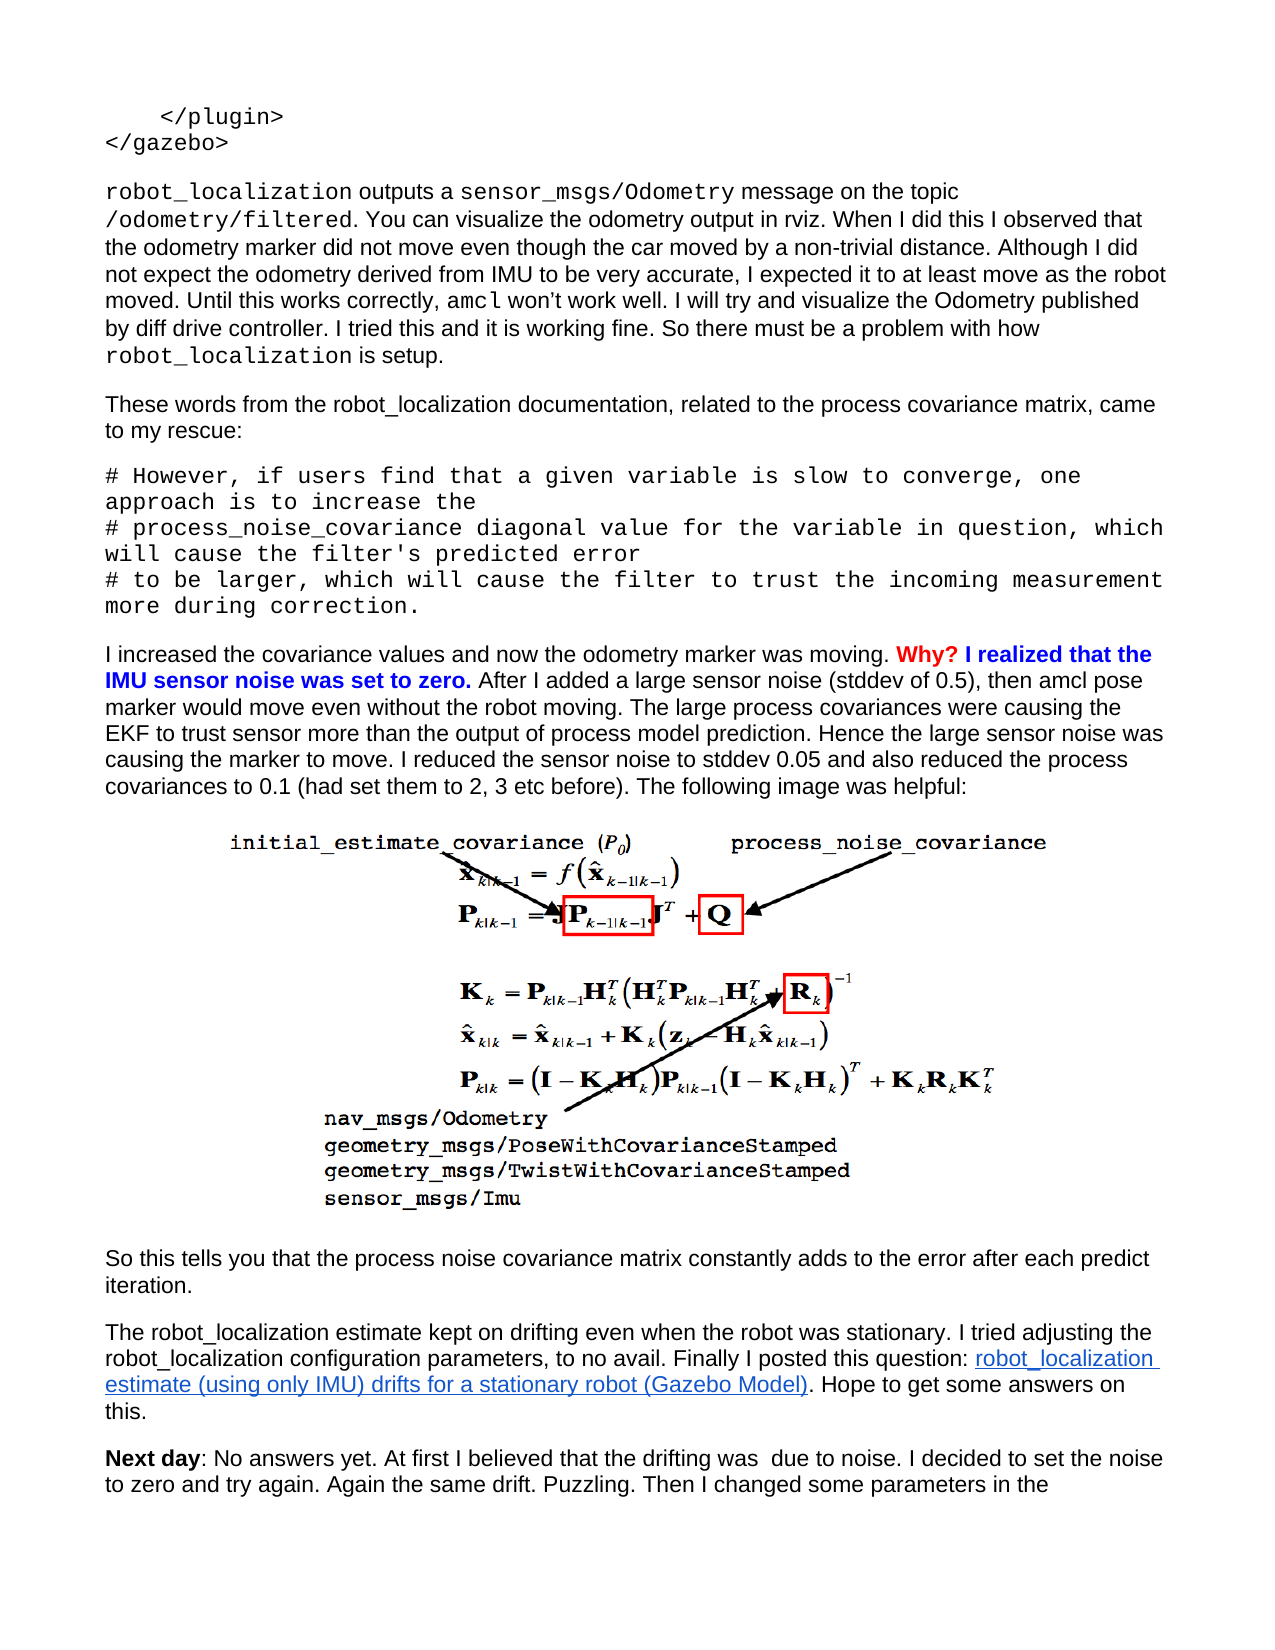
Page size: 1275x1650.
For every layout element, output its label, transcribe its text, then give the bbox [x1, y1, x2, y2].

text So this tells you that the process noise covariance matrix constantly adds to the error after each predict iteration. [105, 1245, 1170, 1298]
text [105, 1445, 1170, 1498]
text # However, if users find that a given variable is slow to converge, one approach is to increase the [105, 464, 1170, 516]
text # process_noise_covariance diagonal value for the variable in question, which will cause the filter's predicted error [105, 516, 1170, 568]
text # to be larger, which will cause the filter to trust the incoming measurement more during correction. [105, 568, 1170, 620]
text These words from the robot_localization documentation, related to the process covariance matrix, came to my rescue: [105, 391, 1170, 444]
text </gazebo> [105, 131, 1170, 157]
text </plugin> [105, 105, 1170, 131]
text robot_localization outputs a sensor_msgs/Odometry message on the topic /odometry/filtered. You can visualize the odometry output in rviz. When I did this I observed that the odometry marker did not move even though the car moved by a non-trivial distance. Although I did not expect the odometry derived from IMU to be very accurate, I expected it to at least move as the robot moved. Until this works correctly, amcl won’t work well. I will try and visualize the Odometry published by diff drive controller. I tried this and it is working fine. So there must be a problem with how robot_localization is setup. [105, 178, 1170, 370]
text The robot_localization estimate kept on drifting even when the robot was stationary. I tried adjusting the robot_localization configuration parameters, to no avail. Finally I posted this question: robot_localization estimate (using only IMU) drifts for a stationary robot (Gazebo Model). Hope to get some answers on this. [105, 1319, 1170, 1424]
picture [212, 820, 1063, 1225]
text I increased the covariance values and now the odometry marker was moving. Why? I realized that the IMU sensor noise was set to zero. After I added a large sensor noise (stddev of 0.5), then amcl pose marker would move even without the robot moving. The large process covariances were causing the EKF to trust sensor more than the output of process model prediction. Hence the large sensor noise was causing the marker to move. I reduced the sensor noise to stddev 0.05 and also reduced the process covariances to 0.1 (had set them to 2, 3 etc before). The following image was helpful: [105, 641, 1170, 799]
